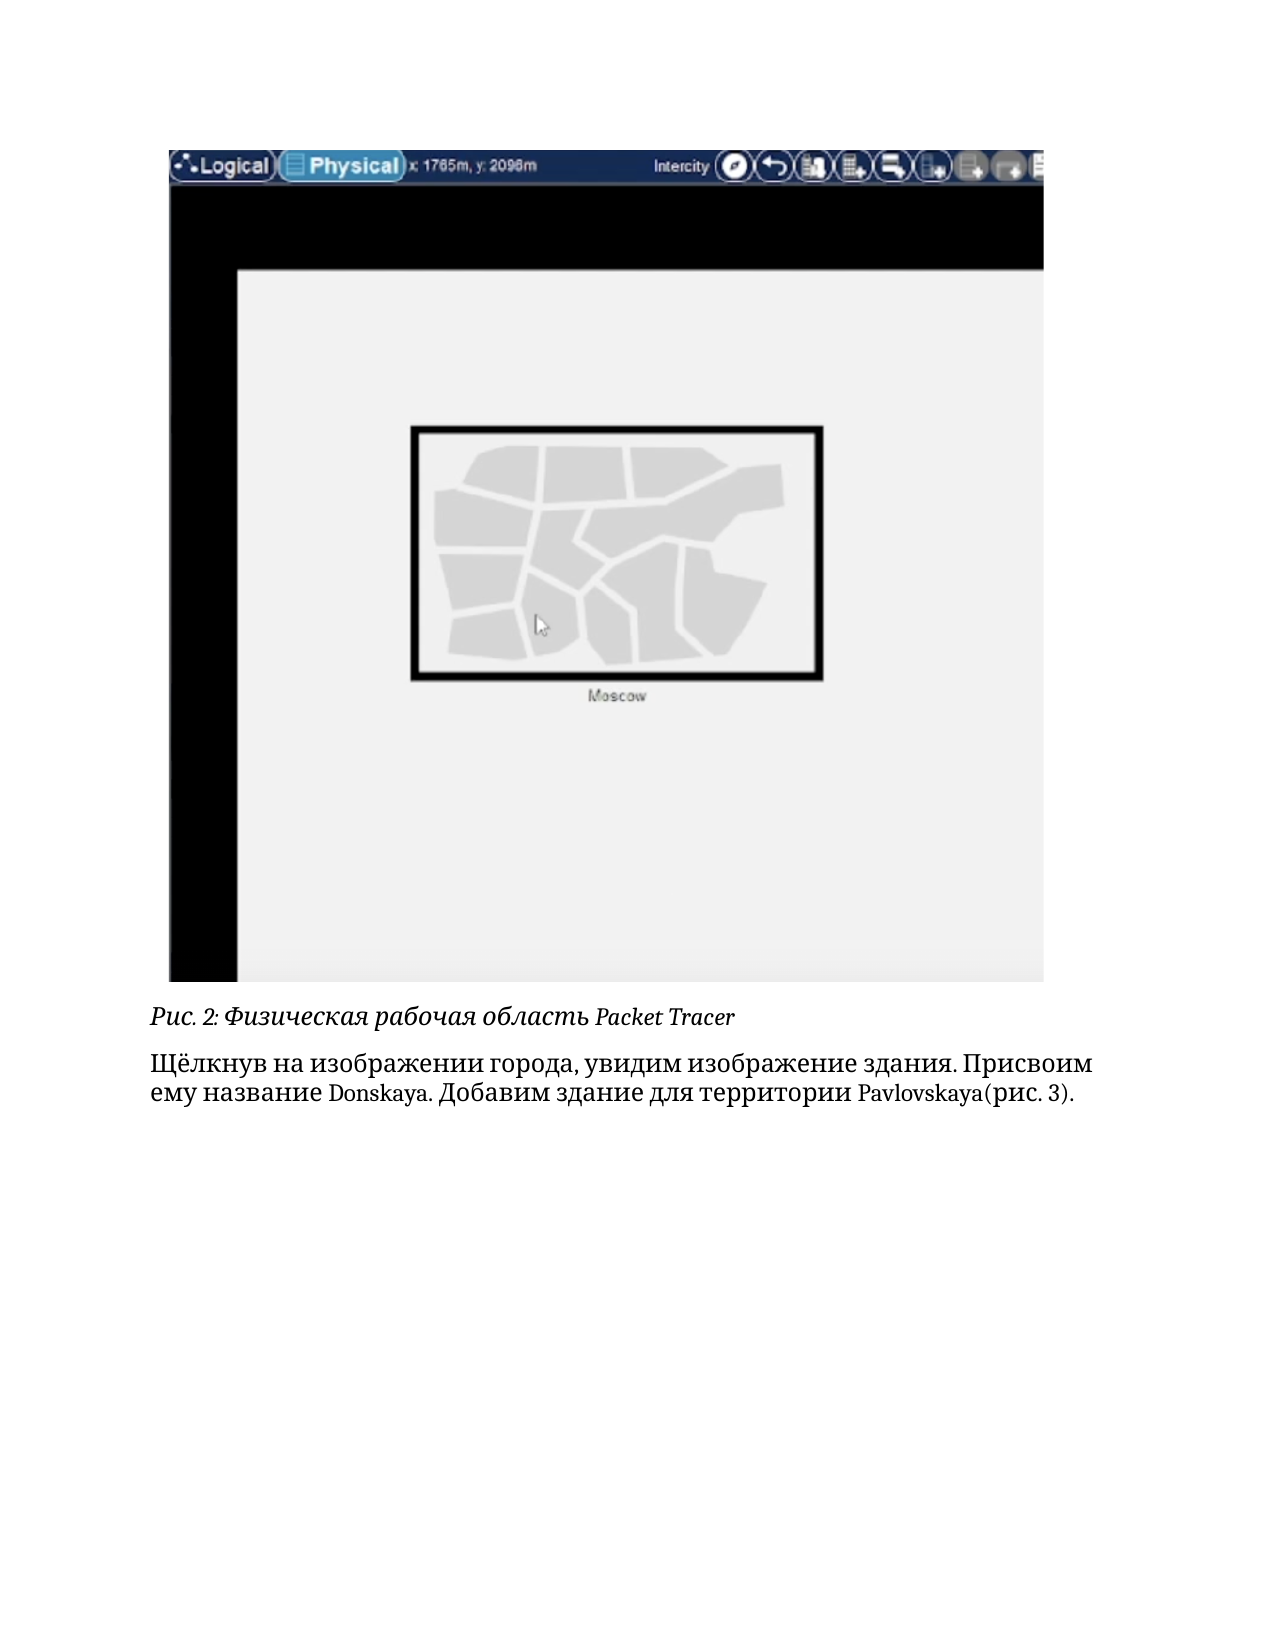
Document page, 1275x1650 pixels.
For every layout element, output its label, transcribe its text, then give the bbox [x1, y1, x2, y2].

text Рис. 2: Физическая рабочая область Packet Tracer [150, 1003, 1125, 1031]
text Щёлкнув на изображении города, увидим изображение здания. Присвоим ему название Donskaya. Добавим здание для территории Pavlovskaya(рис. 3). [150, 1050, 1125, 1108]
picture [168, 150, 1044, 982]
